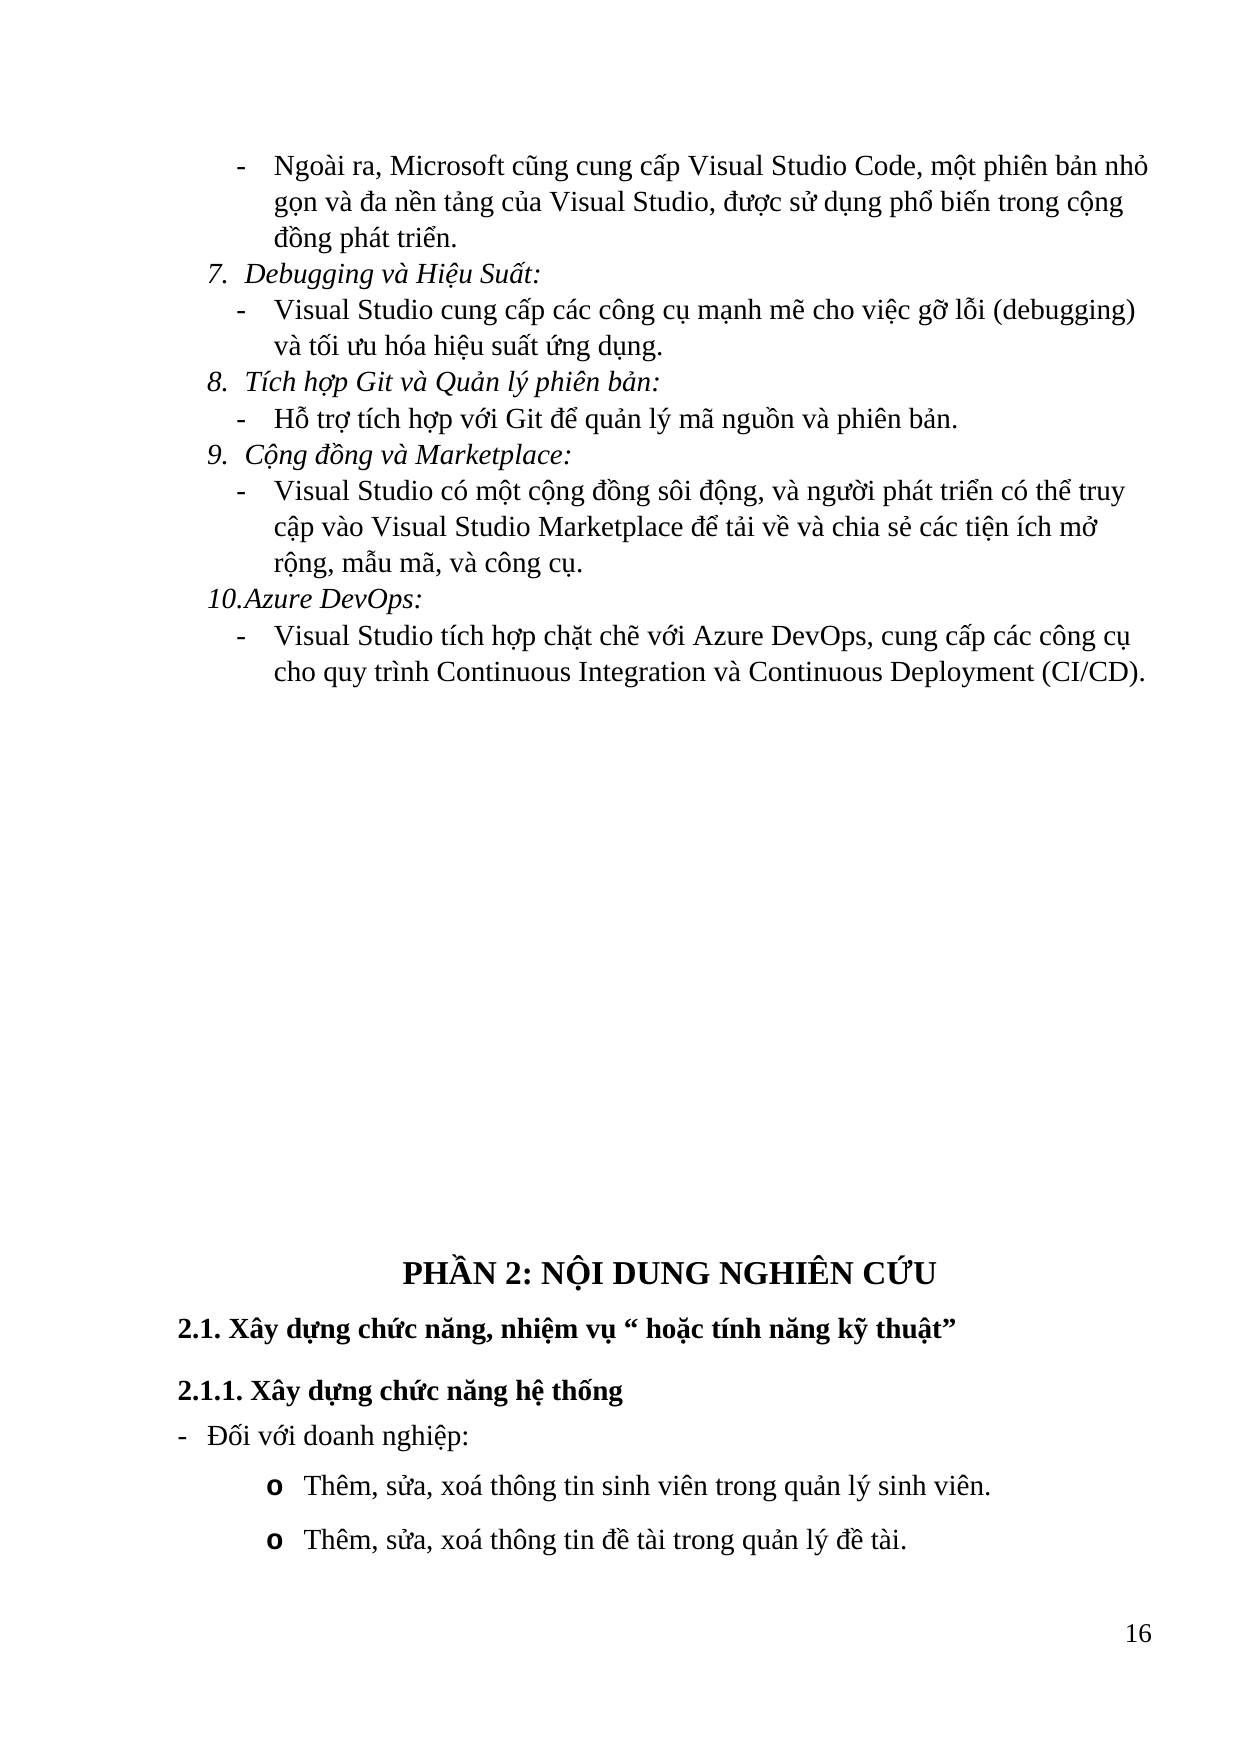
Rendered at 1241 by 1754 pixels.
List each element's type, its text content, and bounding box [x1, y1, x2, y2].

list Visual Studio cung cấp các công cụ mạnh mẽ cho việc gỡ lỗi (debugging) và tối ưu hóa hiệu suất ứng dụng. [236, 292, 1152, 362]
subtitle 2.1.1. Xây dựng chức năng hệ thống [177, 1373, 1152, 1406]
list Azure DevOps: [207, 581, 1152, 615]
list Debugging và Hiệu Suất: [207, 256, 1152, 290]
list Thêm, sửa, xoá thông tin sinh viên trong quản lý sinh viên. [266, 1468, 1152, 1504]
list Tích hợp Git và Quản lý phiên bản: [207, 364, 1152, 398]
list Visual Studio có một cộng đồng sôi động, và người phát triển có thể truy cập vào Visual Studio Marketplace để tải về và chia sẻ các tiện ích mở rộng, mẫu mã, và công cụ. [236, 473, 1152, 579]
list Hỗ trợ tích hợp với Git để quản lý mã nguồn và phiên bản. [236, 401, 1152, 434]
list Ngoài ra, Microsoft cũng cung cấp Visual Studio Code, một phiên bản nhỏ gọn và đa nền tảng của Visual Studio, được sử dụng phổ biến trong cộng đồng phát triển. [236, 148, 1152, 253]
list Thêm, sửa, xoá thông tin đề tài trong quản lý đề tài. [266, 1522, 1152, 1558]
text PHẦN 2: NỘI DUNG NGHIÊN CỨU [252, 1253, 1152, 1292]
list Đối với doanh nghiệp: [177, 1418, 1152, 1451]
text 2.1. Xây dựng chức năng, nhiệm vụ “ hoặc tính năng kỹ thuật” [177, 1311, 1152, 1344]
list Cộng đồng và Marketplace: [207, 437, 1152, 470]
list Visual Studio tích hợp chặt chẽ với Azure DevOps, cung cấp các công cụ cho quy trình Continuous Integration và Continuous Deployment (CI/CD). [236, 618, 1152, 687]
